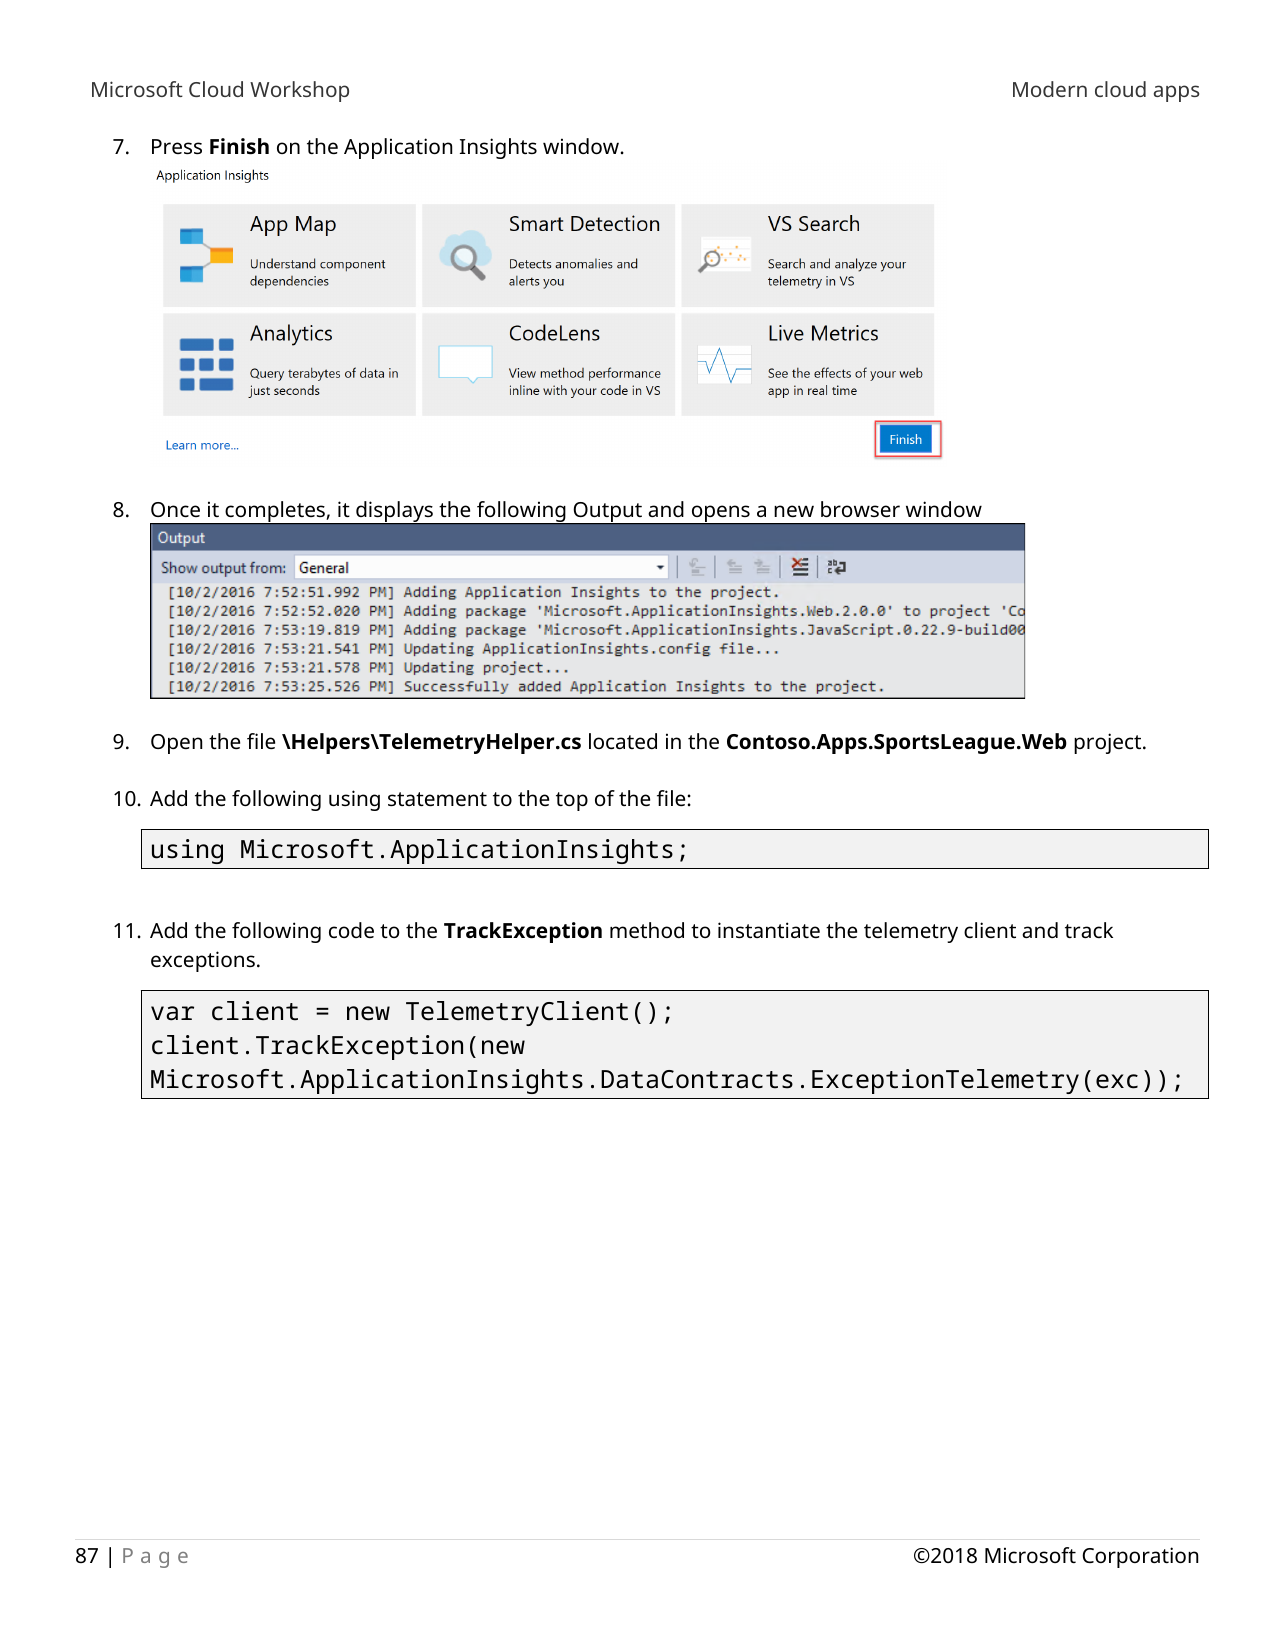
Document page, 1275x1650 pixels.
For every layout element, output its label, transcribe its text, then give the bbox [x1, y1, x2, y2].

list Add the following using statement to the top of the file: [112, 784, 1200, 812]
picture [150, 160, 947, 467]
list Once it completes, it displays the following Output and opens a new browser window [112, 495, 1200, 524]
text client.TrackException(new Microsoft.ApplicationInsights.DataContracts.ExceptionTelemetry(exc)); [142, 1024, 1208, 1098]
list Add the following code to the TrackException method to instantiate the telemetry client and track exceptions. [112, 917, 1200, 973]
text var client = new TelemetryClient(); [142, 991, 1208, 1024]
text using Microsoft.ApplicationInsights; [142, 830, 1208, 868]
picture [150, 523, 1025, 699]
list Open the file \Helpers\TelemetryHelper.cs located in the Contoso.Apps.SportsLeague.Web project. [112, 727, 1200, 756]
